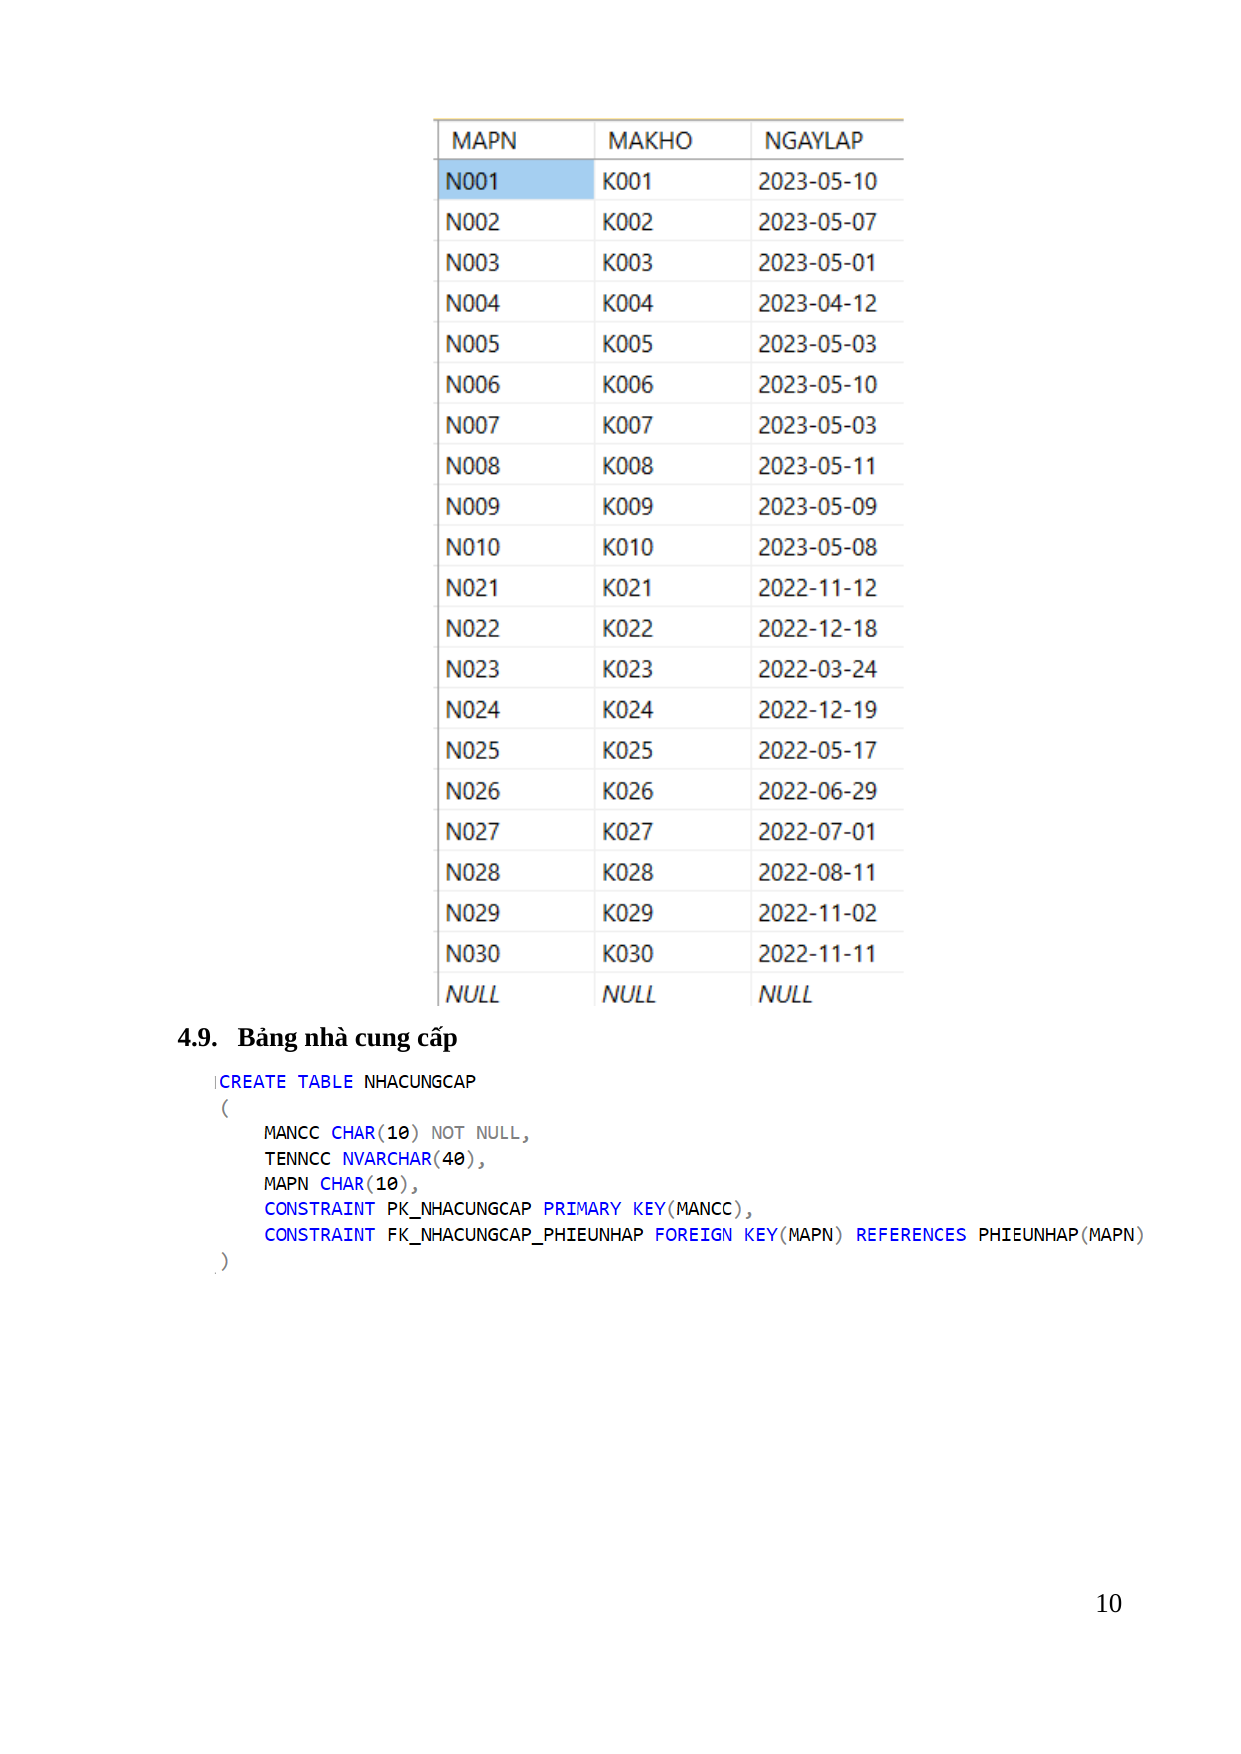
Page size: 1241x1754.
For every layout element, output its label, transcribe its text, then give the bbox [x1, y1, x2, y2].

picture [433, 118, 904, 1006]
subtitle Bảng nhà cung cấp [177, 1021, 1122, 1052]
picture [214, 1067, 1160, 1282]
